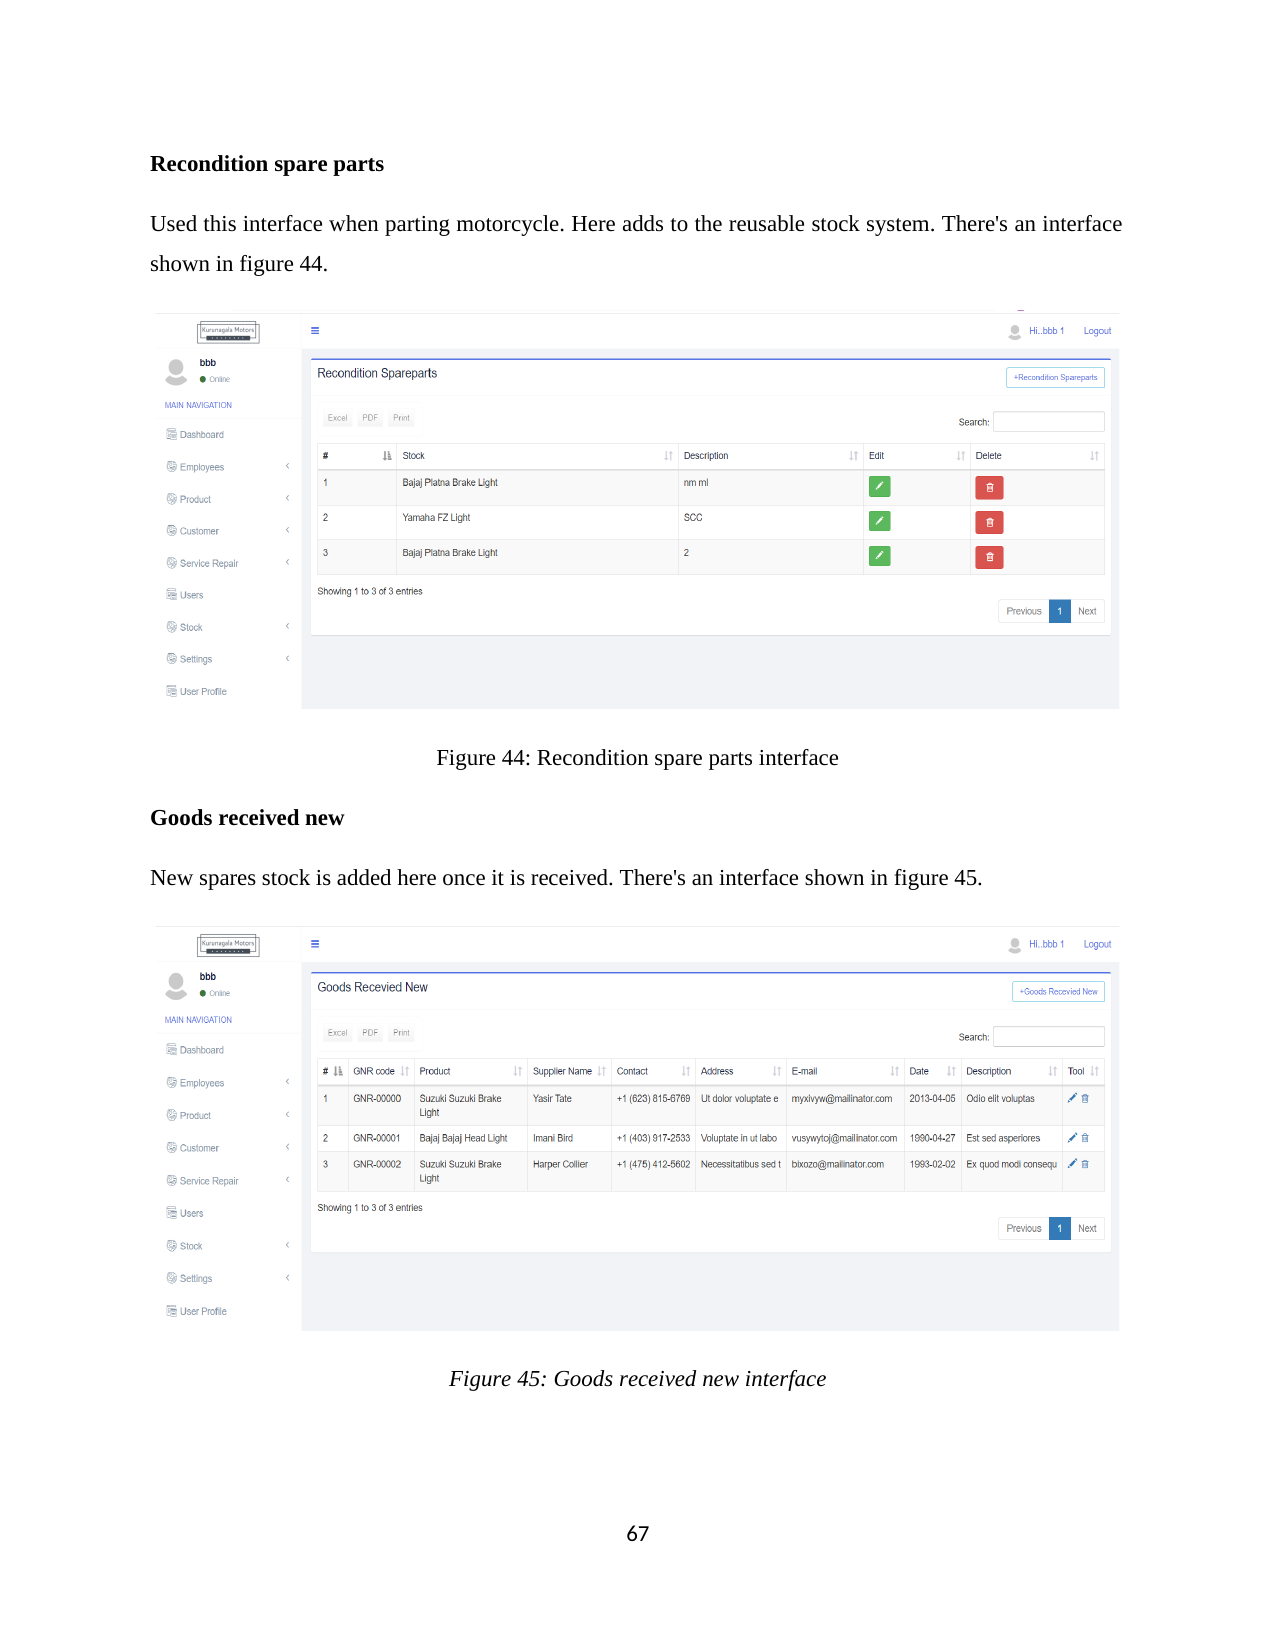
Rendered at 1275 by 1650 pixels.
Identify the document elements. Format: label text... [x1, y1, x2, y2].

text Used this interface when parting motorcycle. Here adds to the reusable stock system. There's an interface shown in figure 44. [150, 210, 1125, 276]
text New spares stock is added here once it is received. There's an interface shown in figure 45. [150, 864, 1125, 891]
text Figure 44: Recondition spare parts interface [150, 743, 1125, 770]
picture [155, 924, 1120, 1331]
text Figure 45: Goods received new interface [150, 1365, 1125, 1391]
text Recondition spare parts [150, 150, 1125, 176]
text Goods received new [150, 804, 1125, 830]
picture [155, 310, 1120, 709]
